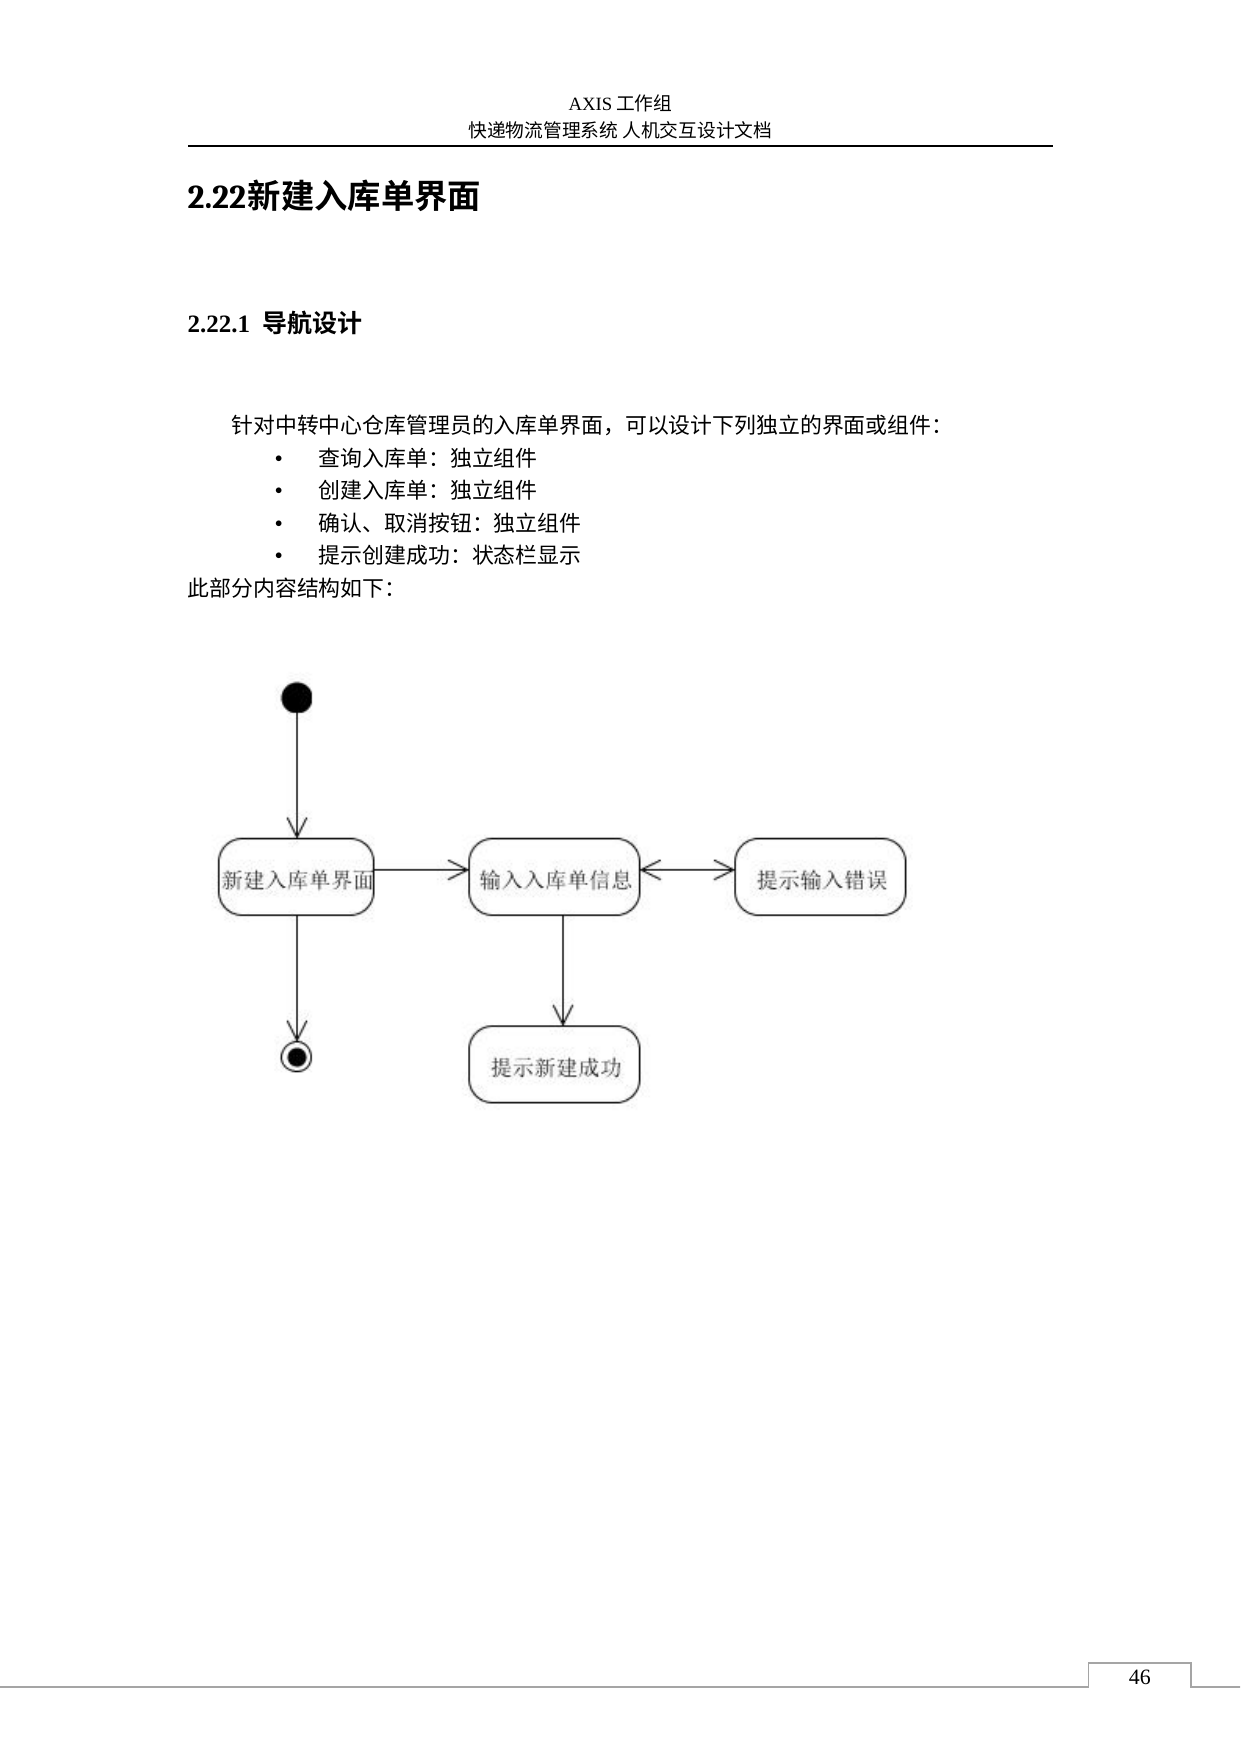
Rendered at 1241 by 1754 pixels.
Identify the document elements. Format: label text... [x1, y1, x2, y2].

subtitle 导航设计 [187, 289, 1053, 354]
list 创建入库单：独立组件 [275, 473, 1053, 505]
list 提示创建成功：状态栏显示 [275, 538, 1053, 570]
text 针对中转中心仓库管理员的入库单界面，可以设计下列独立的界面或组件： [231, 408, 1053, 440]
list 确认、取消按钮：独立组件 [275, 505, 1053, 538]
subtitle 新建入库单界面 [187, 162, 1053, 227]
text 此部分内容结构如下： [187, 570, 1053, 603]
picture [187, 635, 938, 1135]
list 查询入库单：独立组件 [275, 440, 1053, 473]
